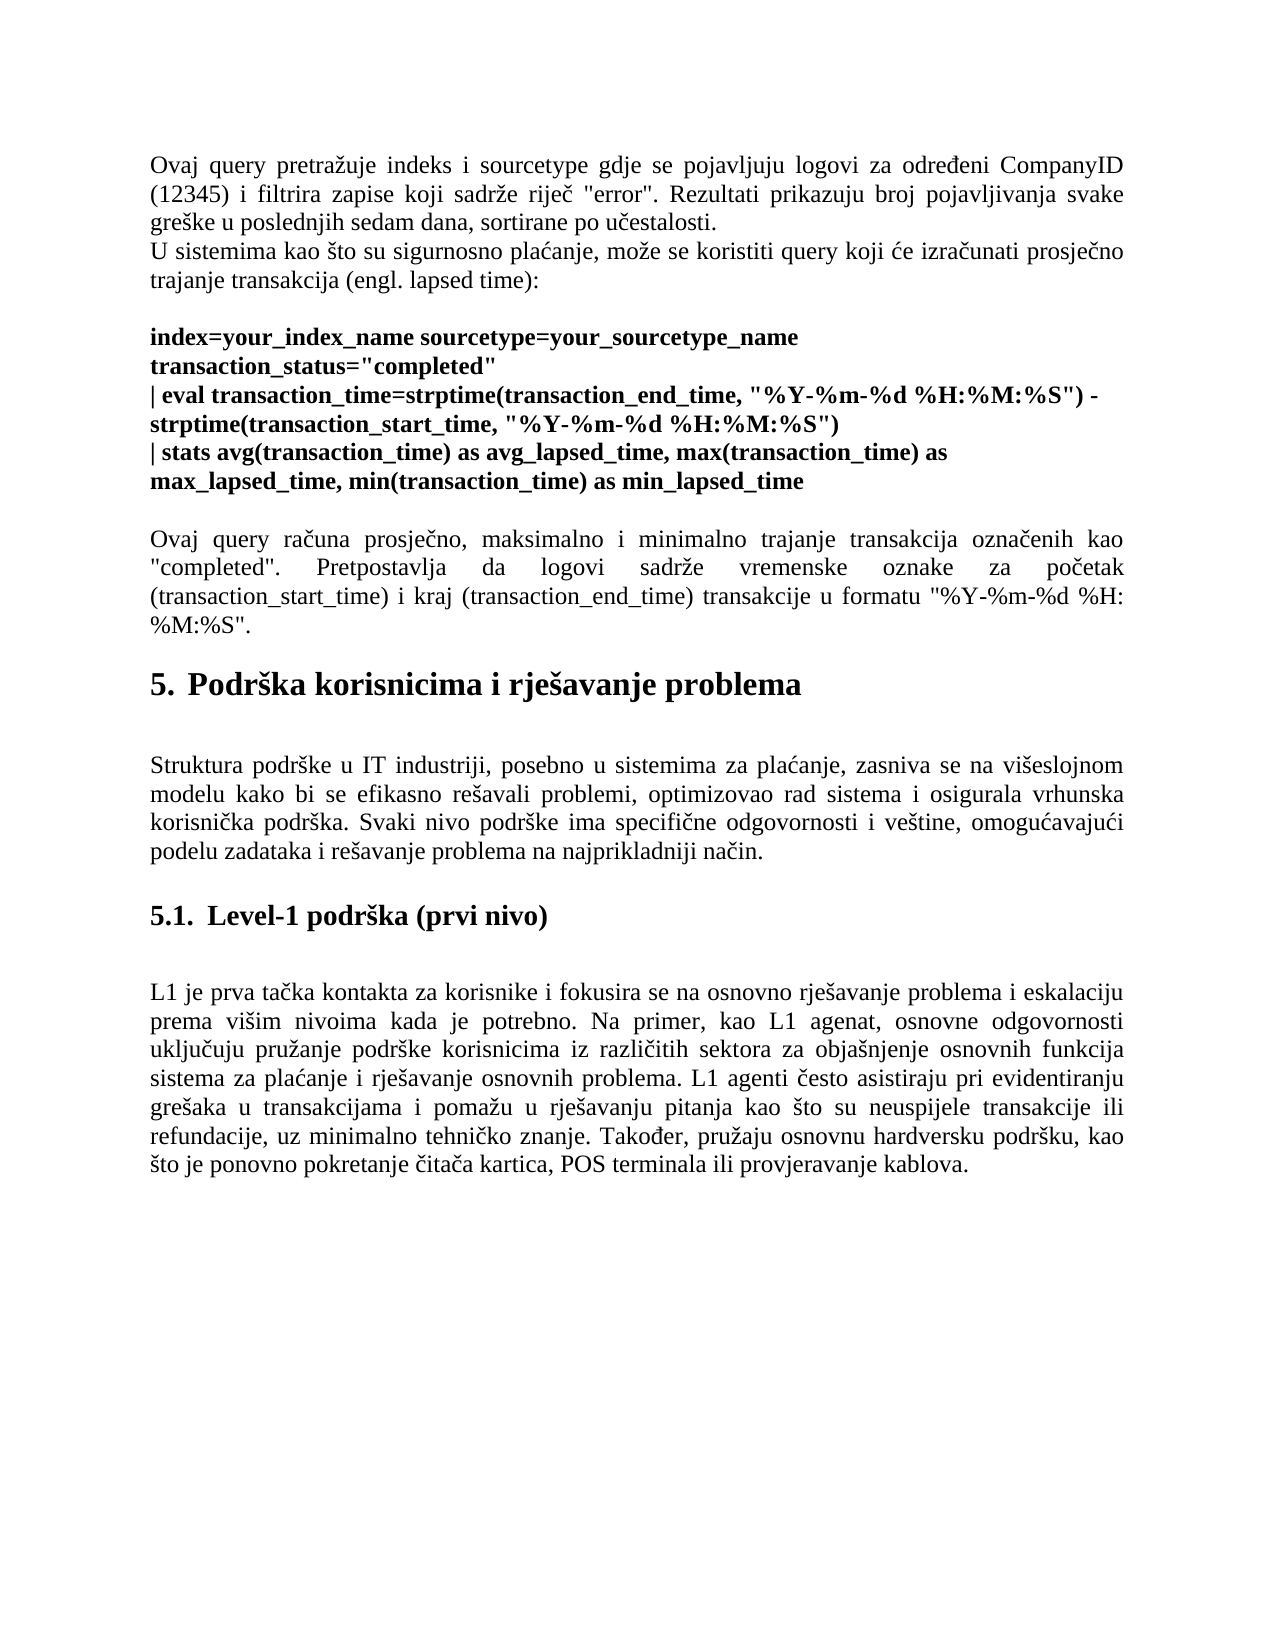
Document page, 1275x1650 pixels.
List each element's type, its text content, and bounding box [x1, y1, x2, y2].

text Struktura podrške u IT industriji, posebno u sistemima za plaćanje, zasniva se na višeslojnom modelu kako bi se efikasno rešavali problemi, optimizovao rad sistema i osigurala vrhunska korisnička podrška. Svaki nivo podrške ima specifične odgovornosti i veštine, omogućavajući podelu zadataka i rešavanje problema na najprikladniji način. [150, 750, 1125, 865]
text Ovaj query pretražuje indeks i sourcetype gdje se pojavljuju logovi za određeni CompanyID (12345) i filtrira zapise koji sadrže riječ "error". Rezultati prikazuju broj pojavljivanja svake greške u poslednjih sedam dana, sortirane po učestalosti. [150, 150, 1125, 236]
text Ovaj query računa prosječno, maksimalno i minimalno trajanje transakcija označenih kao "completed". Pretpostavlja da logovi sadrže vremenske oznake za početak (transaction_start_time) i kraj (transaction_end_time) transakcije u formatu "%Y-%m-%d %H:%M:%S". [150, 524, 1125, 639]
text index=your_index_name sourcetype=your_sourcetype_name transaction_status="completed" [150, 322, 1125, 380]
subtitle Podrška korisnicima i rješavanje problema [150, 664, 1125, 702]
text | eval transaction_time=strptime(transaction_end_time, "%Y-%m-%d %H:%M:%S") - strptime(transaction_start_time, "%Y-%m-%d %H:%M:%S") [150, 380, 1125, 437]
text | stats avg(transaction_time) as avg_lapsed_time, max(transaction_time) as max_lapsed_time, min(transaction_time) as min_lapsed_time [150, 437, 1125, 495]
subtitle Level-1 podrška (prvi nivo) [150, 898, 1125, 931]
text L1 je prva tačka kontakta za korisnike i fokusira se na osnovno rješavanje problema i eskalaciju prema višim nivoima kada je potrebno. Na primer, kao L1 agenat, osnovne odgovornosti uključuju pružanje podrške korisnicima iz različitih sektora za objašnjenje osnovnih funkcija sistema za plaćanje i rješavanje osnovnih problema. L1 agenti često asistiraju pri evidentiranju grešaka u transakcijama i pomažu u rješavanju pitanja kao što su neuspijele transakcije ili refundacije, uz minimalno tehničko znanje. Također, pružaju osnovnu hardversku podršku, kao što je ponovno pokretanje čitača kartica, POS terminala ili provjeravanje kablova. [150, 977, 1125, 1178]
text U sistemima kao što su sigurnosno plaćanje, može se koristiti query koji će izračunati prosječno trajanje transakcija (engl. lapsed time): [150, 236, 1125, 294]
